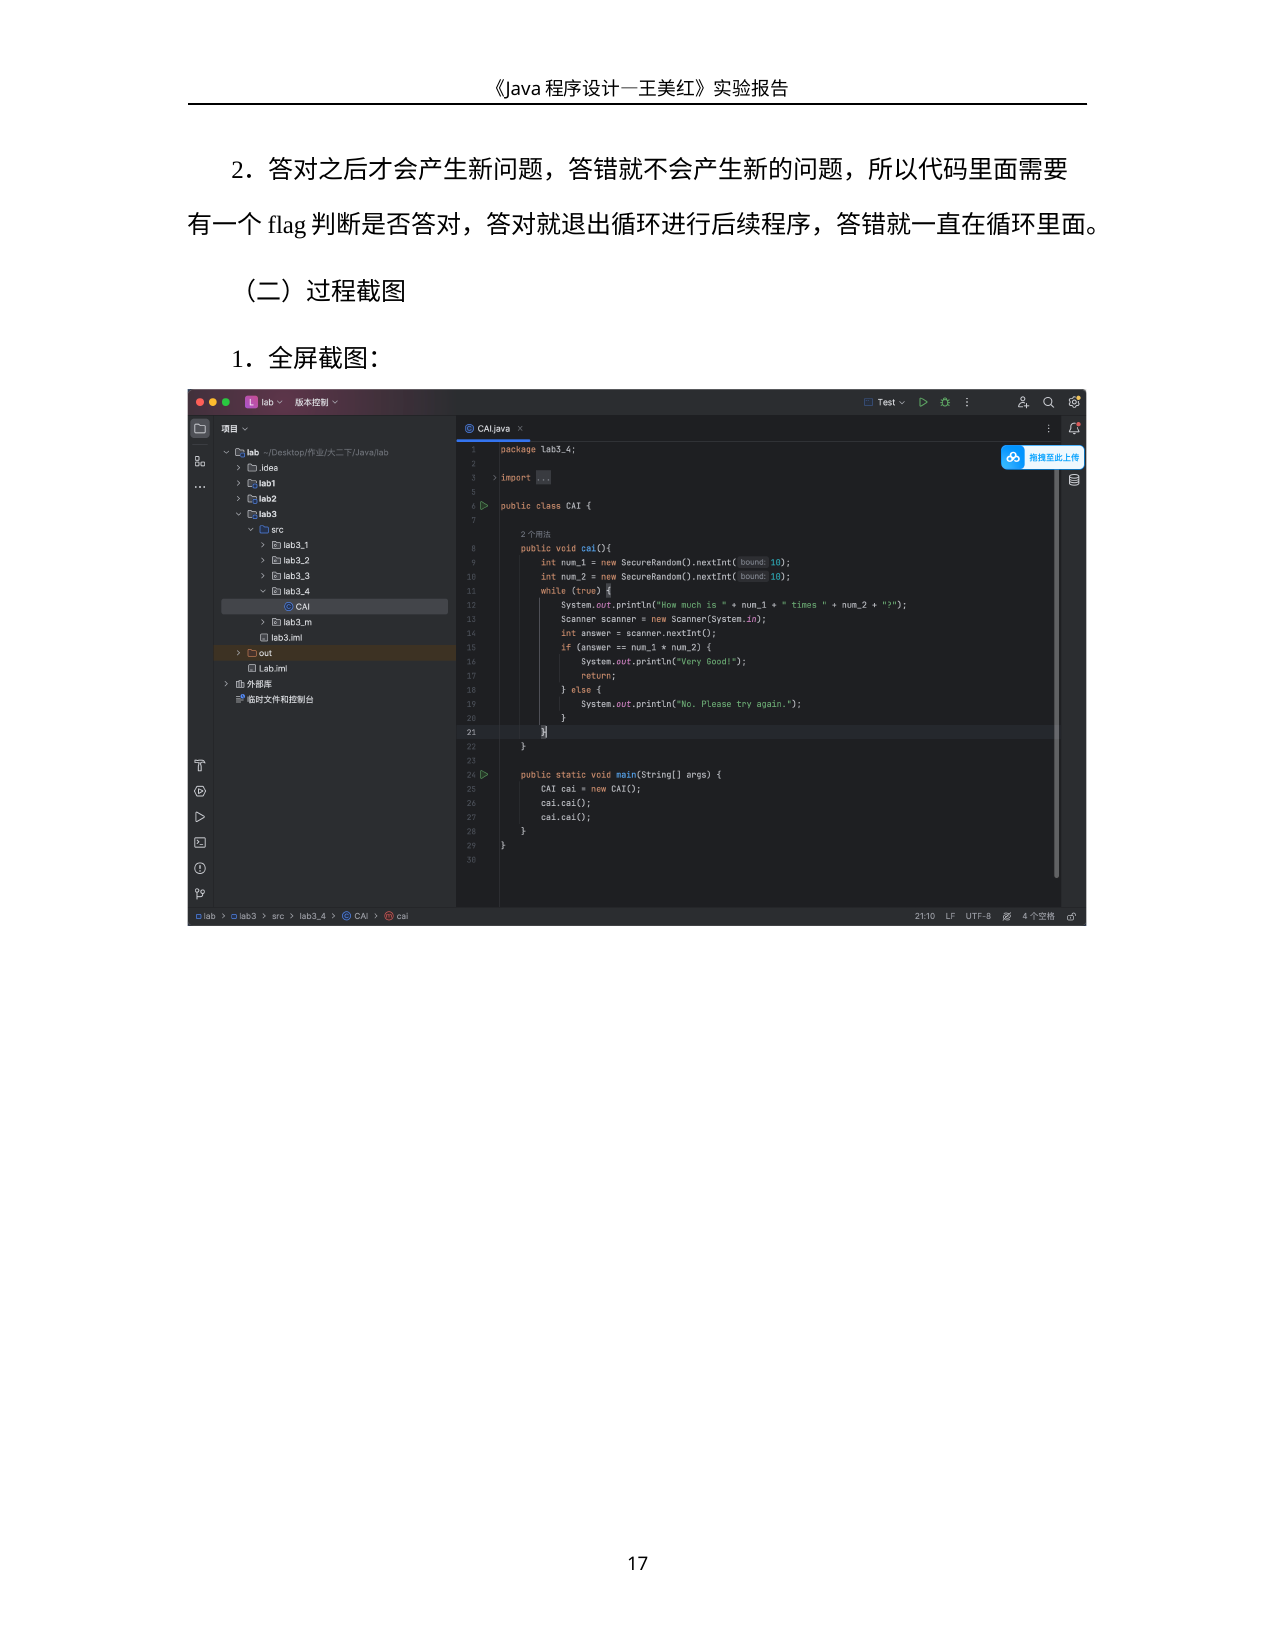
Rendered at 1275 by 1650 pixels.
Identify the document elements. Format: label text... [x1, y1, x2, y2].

list 全屏截图： [187, 338, 1087, 389]
picture [187, 389, 1087, 926]
list 过程截图 [187, 271, 1087, 307]
list 答对之后才会产生新问题，答错就不会产生新的问题，所以代码里面需要有一个flag判断是否答对，答对就退出循环进行后续程序，答错就一直在循环里面。 [187, 150, 1087, 241]
